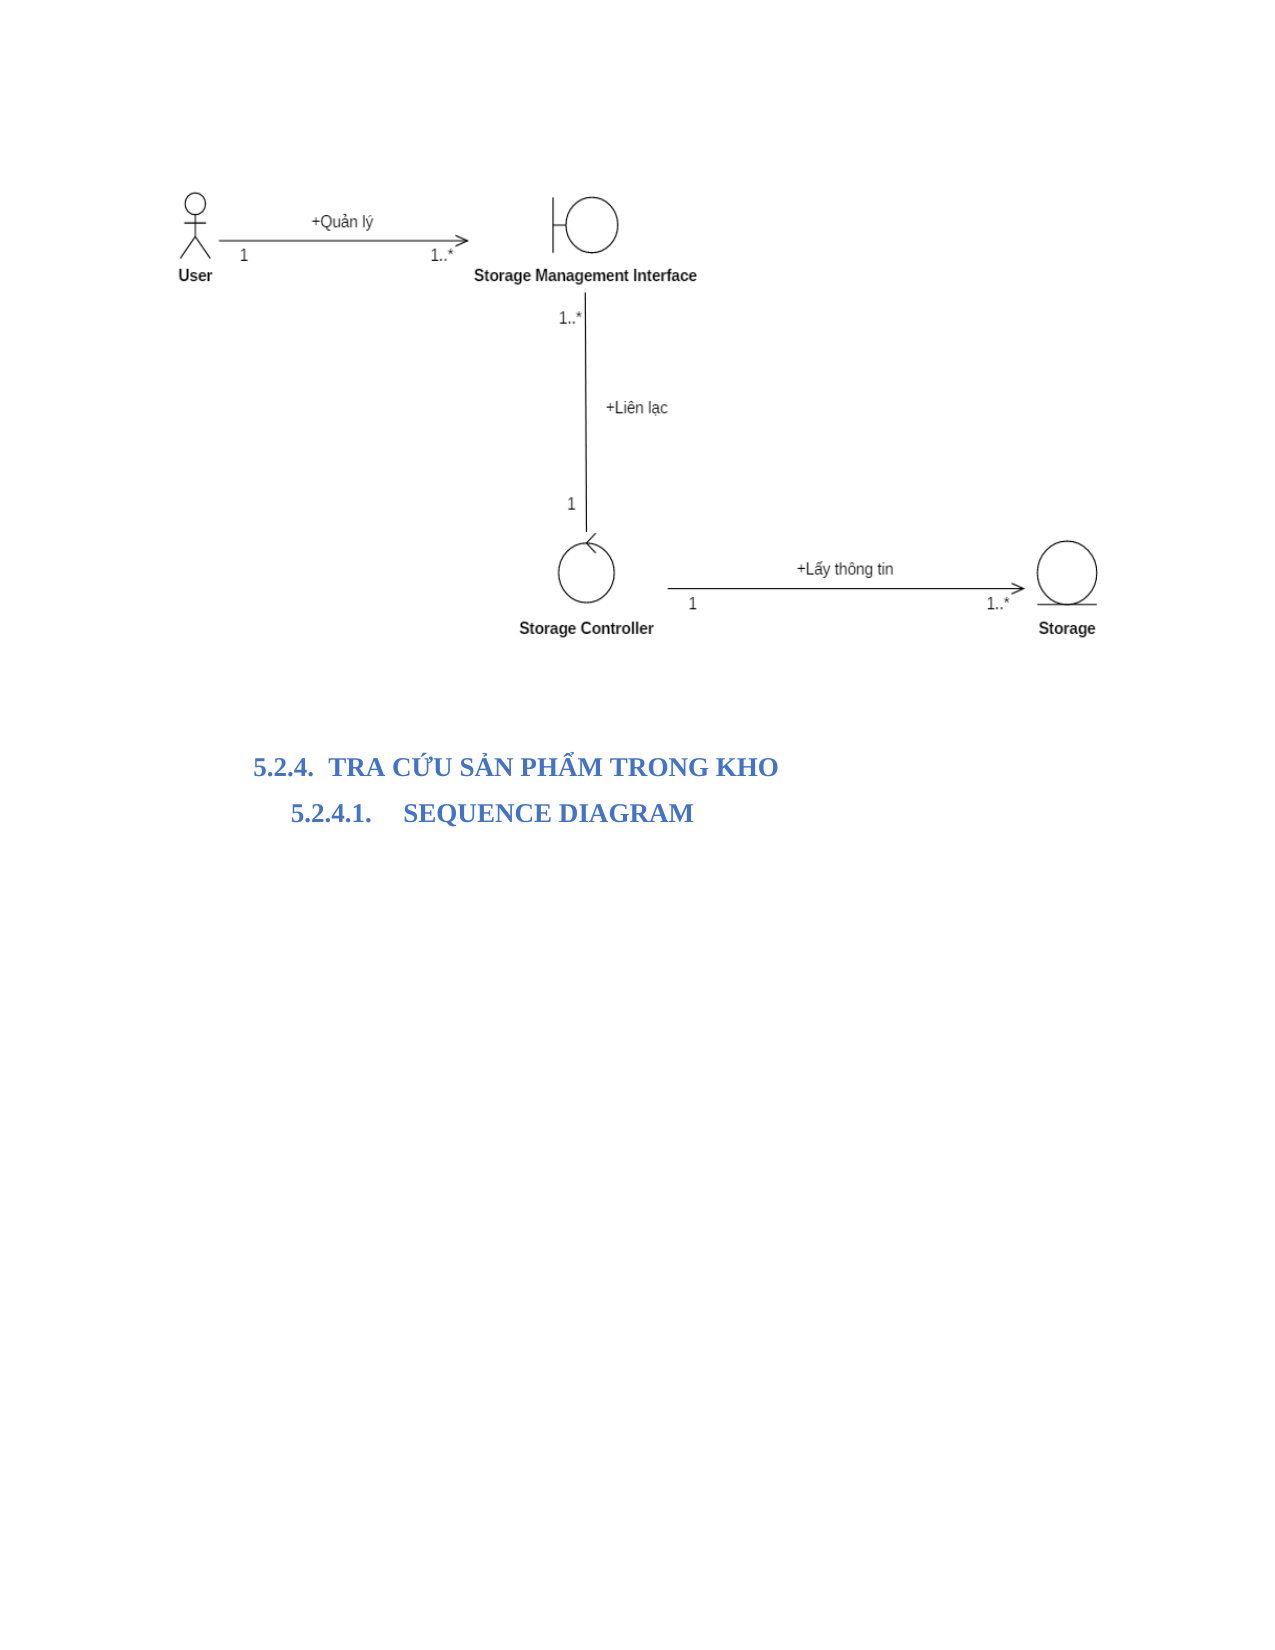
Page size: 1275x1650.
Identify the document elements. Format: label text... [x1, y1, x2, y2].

list TRA CỨU SẢN PHẨM TRONG KHO [253, 751, 1106, 782]
list SEQUENCE DIAGRAM [291, 797, 1106, 829]
picture [121, 150, 1163, 727]
